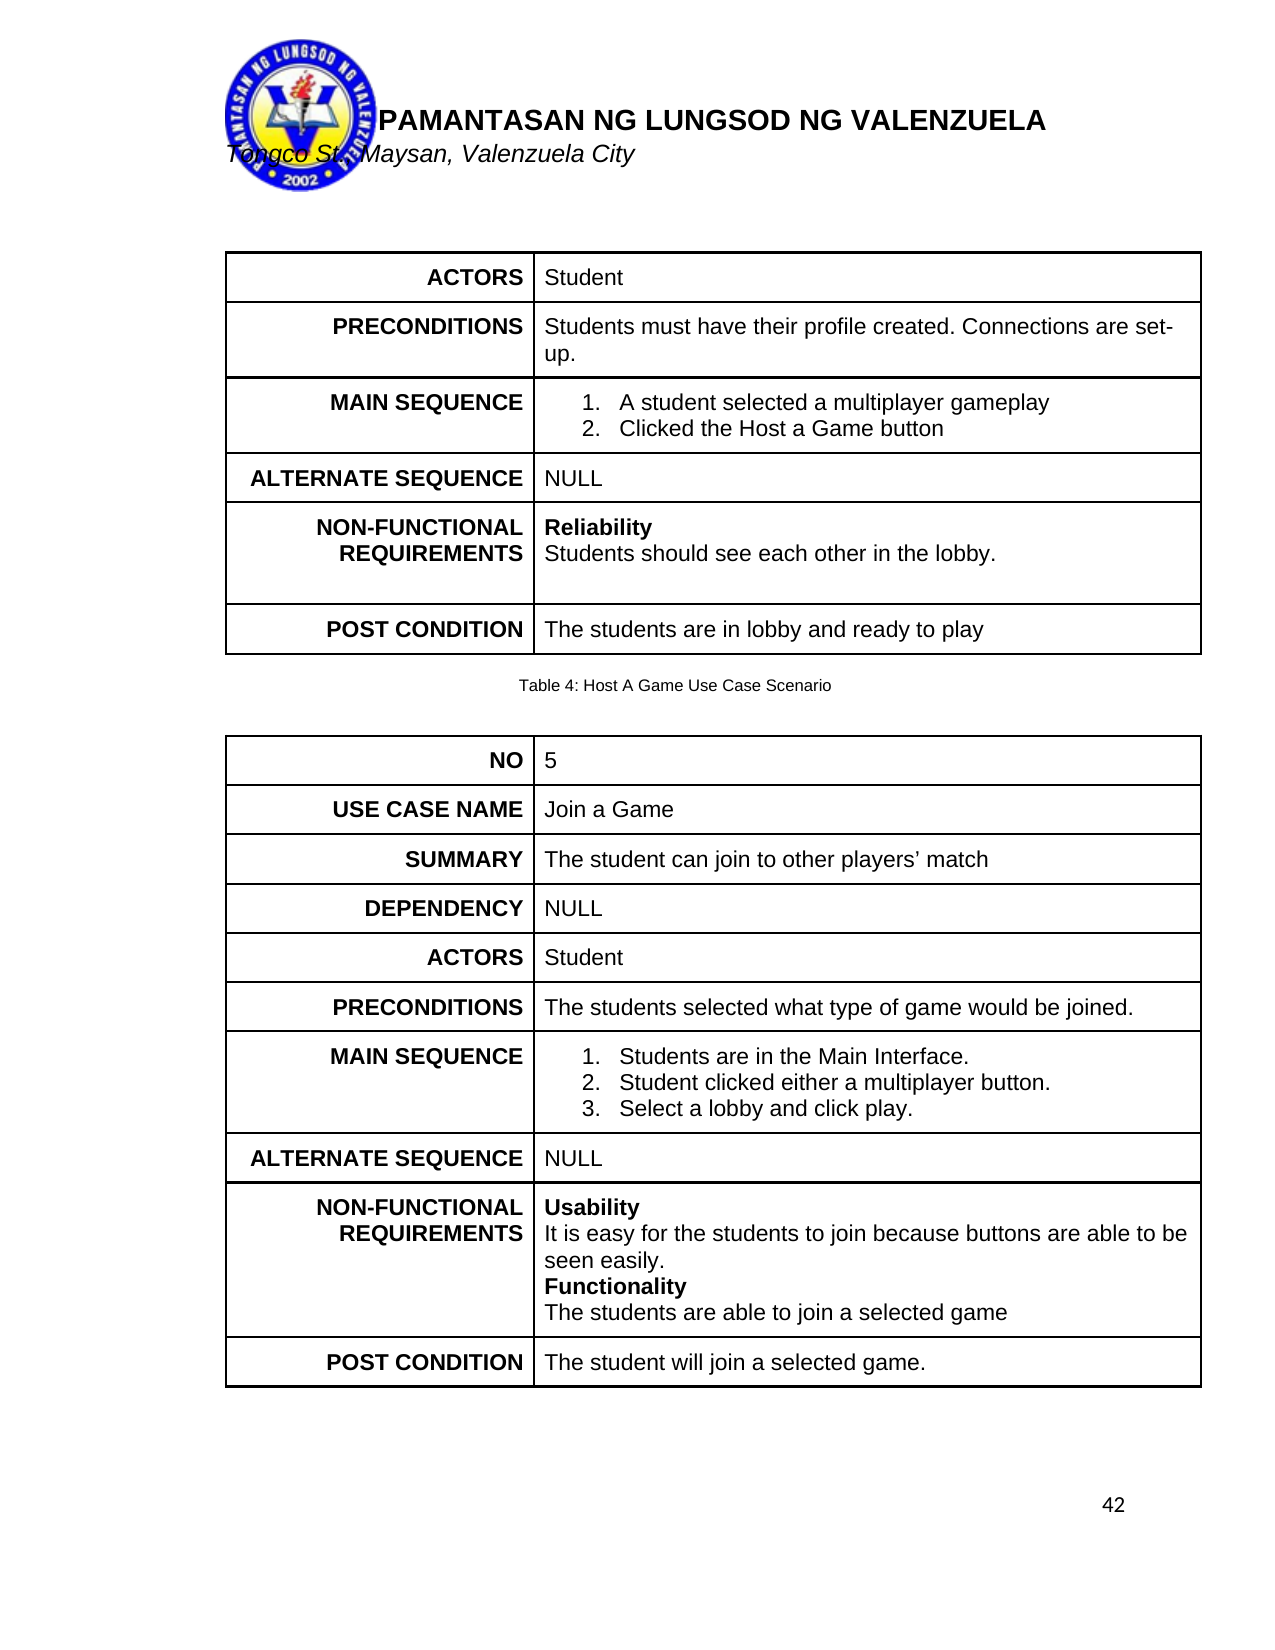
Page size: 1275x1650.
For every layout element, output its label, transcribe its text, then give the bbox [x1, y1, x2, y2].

table_cell The students selected what type of game would be joined. [535, 983, 1200, 1030]
table_cell Student [535, 254, 1200, 301]
table_cell Join a Game [535, 786, 1200, 833]
table_cell NON-FUNCTIONAL REQUIREMENTS [227, 1184, 533, 1336]
table_cell PRECONDITIONS [227, 983, 533, 1030]
table_cell Students are in the Main Interface. Student clicked either a multiplayer button. Select a lobby and click play. [535, 1032, 1200, 1132]
table_cell Students must have their profile created. Connections are set-up. [535, 303, 1200, 376]
table_cell The student will join a selected game. [535, 1338, 1200, 1385]
table_cell MAIN SEQUENCE [227, 379, 533, 452]
table_cell Student [535, 934, 1200, 981]
table_cell MAIN SEQUENCE [227, 1032, 533, 1132]
table_cell USE CASE NAME [227, 786, 533, 833]
table_cell PRECONDITIONS [227, 303, 533, 376]
table_cell ACTORS [227, 934, 533, 981]
table_cell NON-FUNCTIONAL REQUIREMENTS [227, 503, 533, 603]
table_cell The student can join to other players’ match [535, 835, 1200, 882]
table_cell The students are in lobby and ready to play [535, 605, 1200, 652]
table_header NO [227, 737, 533, 784]
table_cell ACTORS [227, 254, 533, 301]
table_cell POST CONDITION [227, 605, 533, 652]
table_cell A student selected a multiplayer gameplay Clicked the Host a Game button [535, 379, 1200, 452]
table_cell SUMMARY [227, 835, 533, 882]
table_cell POST CONDITION [227, 1338, 533, 1385]
picture [225, 39, 379, 192]
table_cell NULL [535, 454, 1200, 501]
table_cell NULL [535, 885, 1200, 932]
table_cell Reliability Students should see each other in the lobby. [535, 503, 1200, 603]
subtitle Table 4: Host A Game Use Case Scenario [225, 675, 1125, 694]
table_cell DEPENDENCY [227, 885, 533, 932]
table_cell ALTERNATE SEQUENCE [227, 1134, 533, 1181]
table_header 5 [535, 737, 1200, 784]
table_cell ALTERNATE SEQUENCE [227, 454, 533, 501]
table_cell NULL [535, 1134, 1200, 1181]
table_cell Usability It is easy for the students to join because buttons are able to be seen easily. Functionality The students are able to join a selected game [535, 1184, 1200, 1336]
